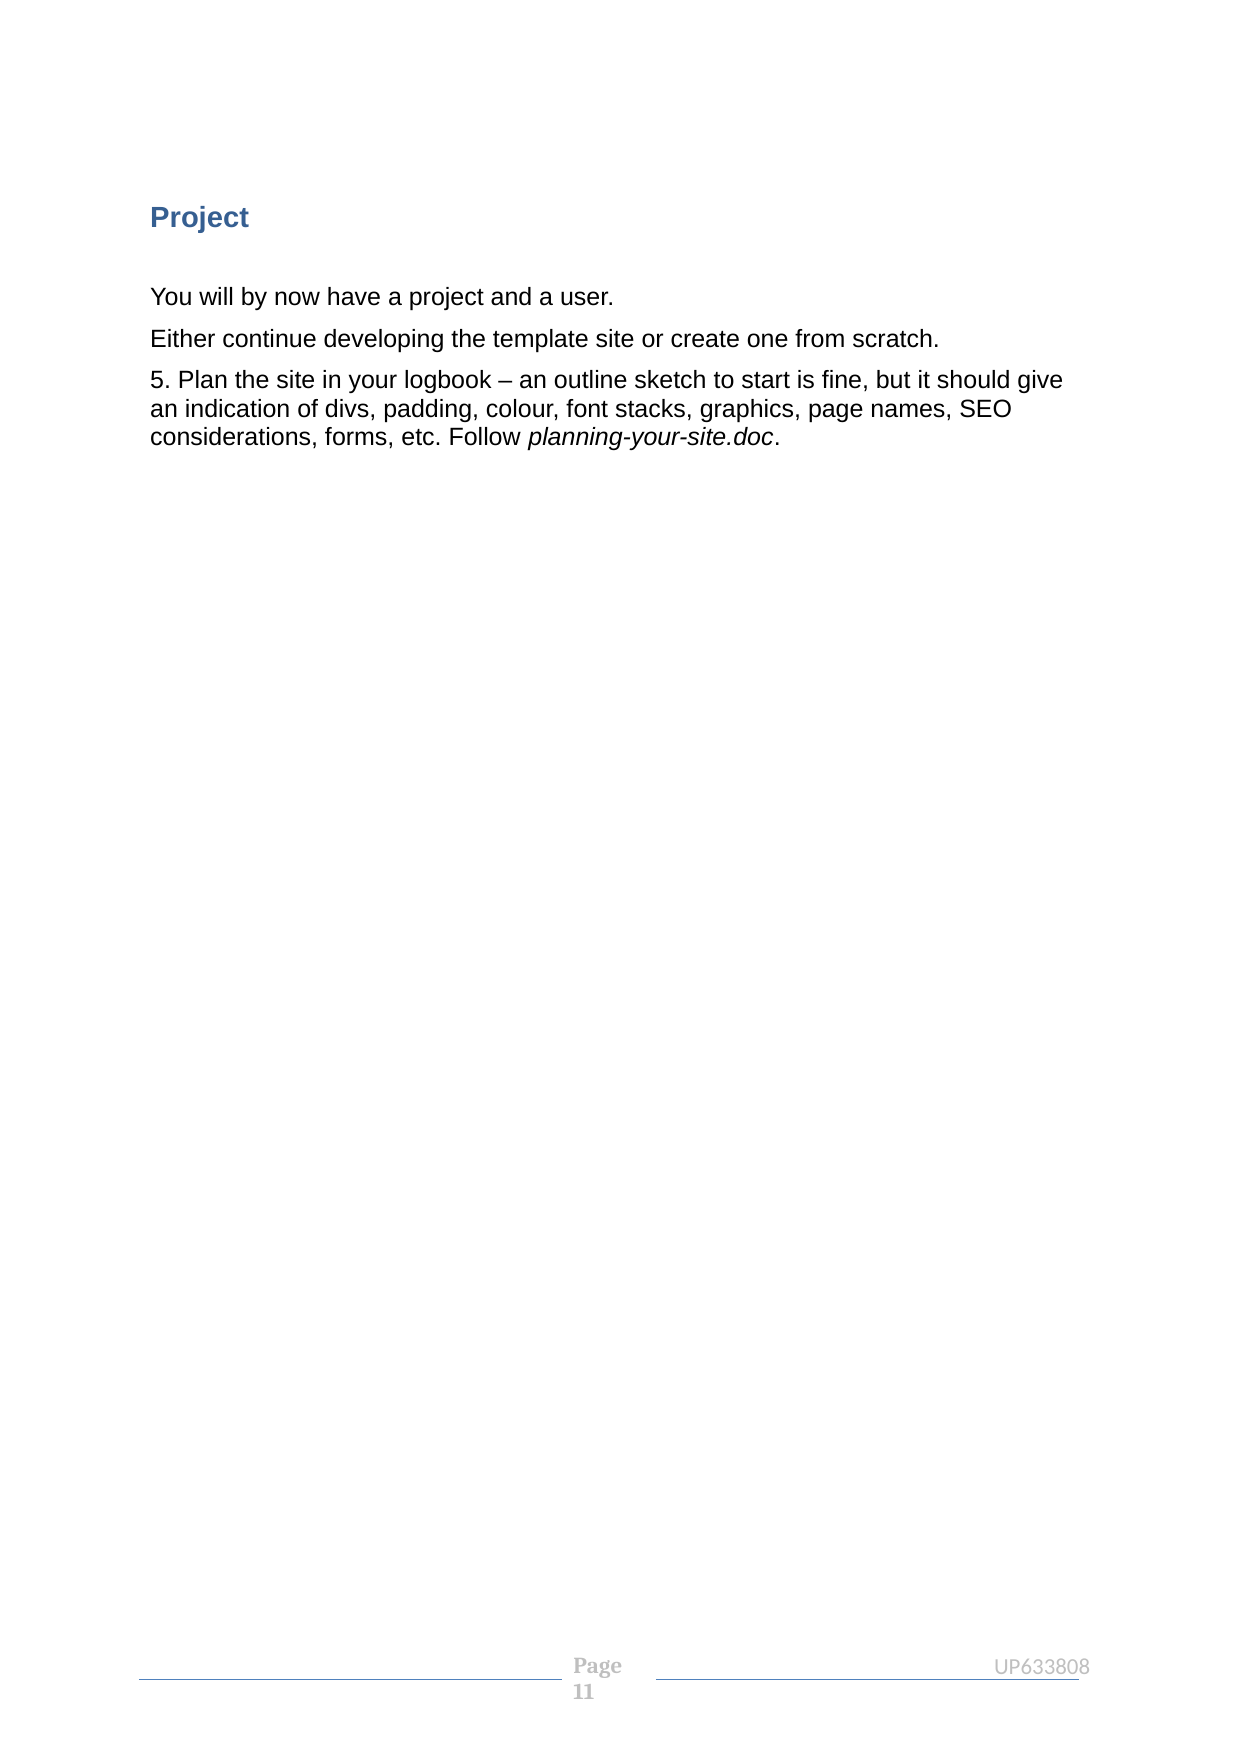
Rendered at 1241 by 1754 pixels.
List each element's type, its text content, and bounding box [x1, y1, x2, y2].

subtitle Project [150, 200, 1090, 233]
text 5. Plan the site in your logbook – an outline sketch to start is fine, but it should give an indication of divs, padding, colour, font stacks, graphics, page names, SEO considerations, forms, etc. Follow planning-your-site.doc. [150, 365, 1090, 451]
text Either continue developing the template site or create one from scratch. [150, 324, 1090, 352]
text You will by now have a project and a user. [150, 282, 1090, 311]
